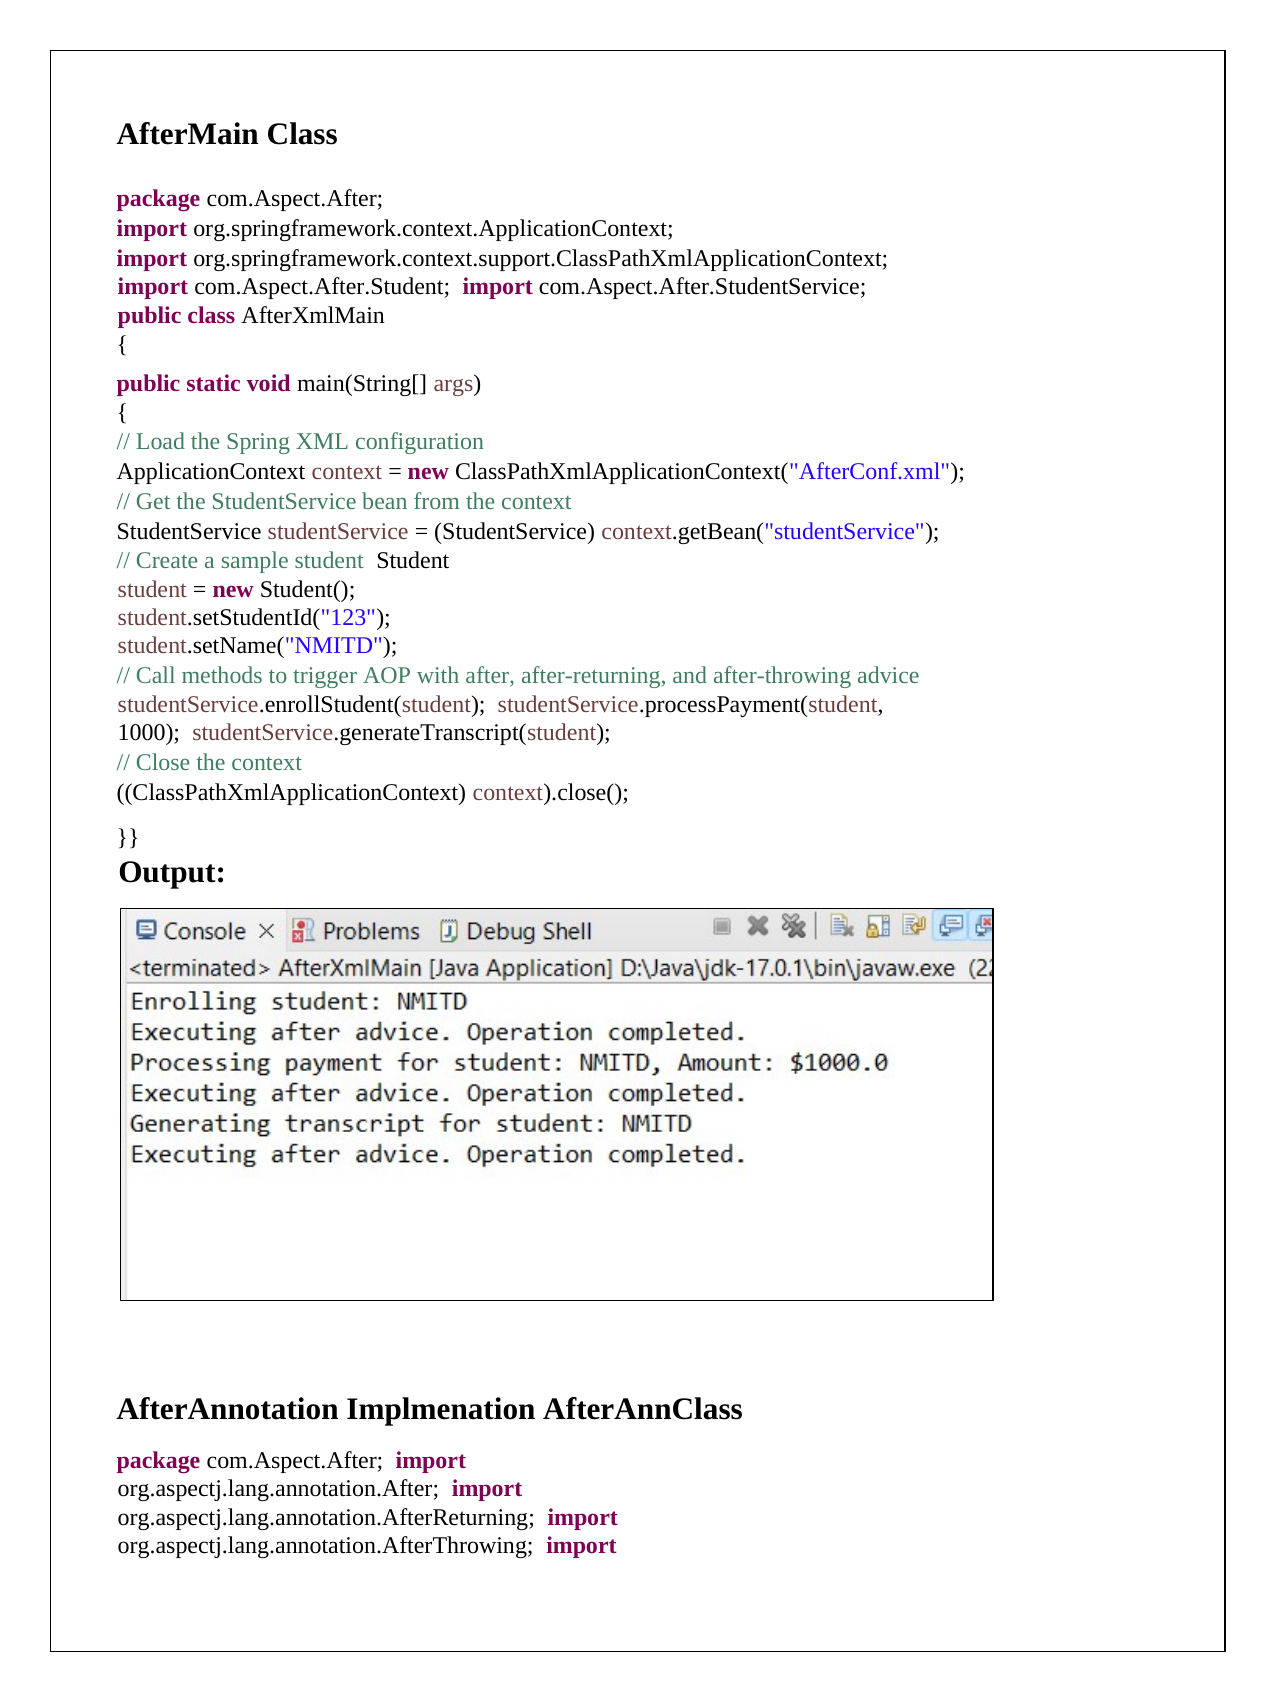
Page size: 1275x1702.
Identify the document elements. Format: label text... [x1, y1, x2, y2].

text AfterAnnotation Implmenation AfterAnnClass [116, 1390, 744, 1426]
text import org.springframework.context.support.ClassPathXmlApplicationContext; import com.Aspect.After.Student; import com.Aspect.After.StudentService; public class AfterXmlMain [116, 244, 890, 328]
text StudentService studentService = (StudentService) context.getBean("studentService"); [116, 517, 1156, 544]
picture [121, 909, 992, 1300]
text // Call methods to trigger AOP with after, after-returning, and after-throwing advice studentService.enrollStudent(student); studentService.processPayment(student, 1000); studentService.generateTranscript(student); [116, 661, 924, 746]
text // Load the Spring XML configuration [116, 427, 924, 455]
text // Create a sample student Student student = new Student(); student.setStudentId("123"); student.setName("NMITD"); [116, 547, 451, 659]
text ((ClassPathXmlApplicationContext) context).close(); [116, 777, 1156, 805]
text package com.Aspect.After; [116, 184, 1156, 212]
text import org.springframework.context.ApplicationContext; [116, 214, 1156, 242]
text // Close the context [116, 748, 924, 775]
text { [116, 397, 1156, 425]
text public static void main(String[] args) [116, 369, 483, 396]
text }} [116, 823, 1156, 851]
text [116, 1446, 626, 1559]
text AfterMain Class [116, 116, 1156, 151]
text { [116, 331, 1156, 358]
text // Get the StudentService bean from the context [116, 487, 924, 514]
text ApplicationContext context = new ClassPathXmlApplicationContext("AfterConf.xml"); [116, 457, 1156, 485]
